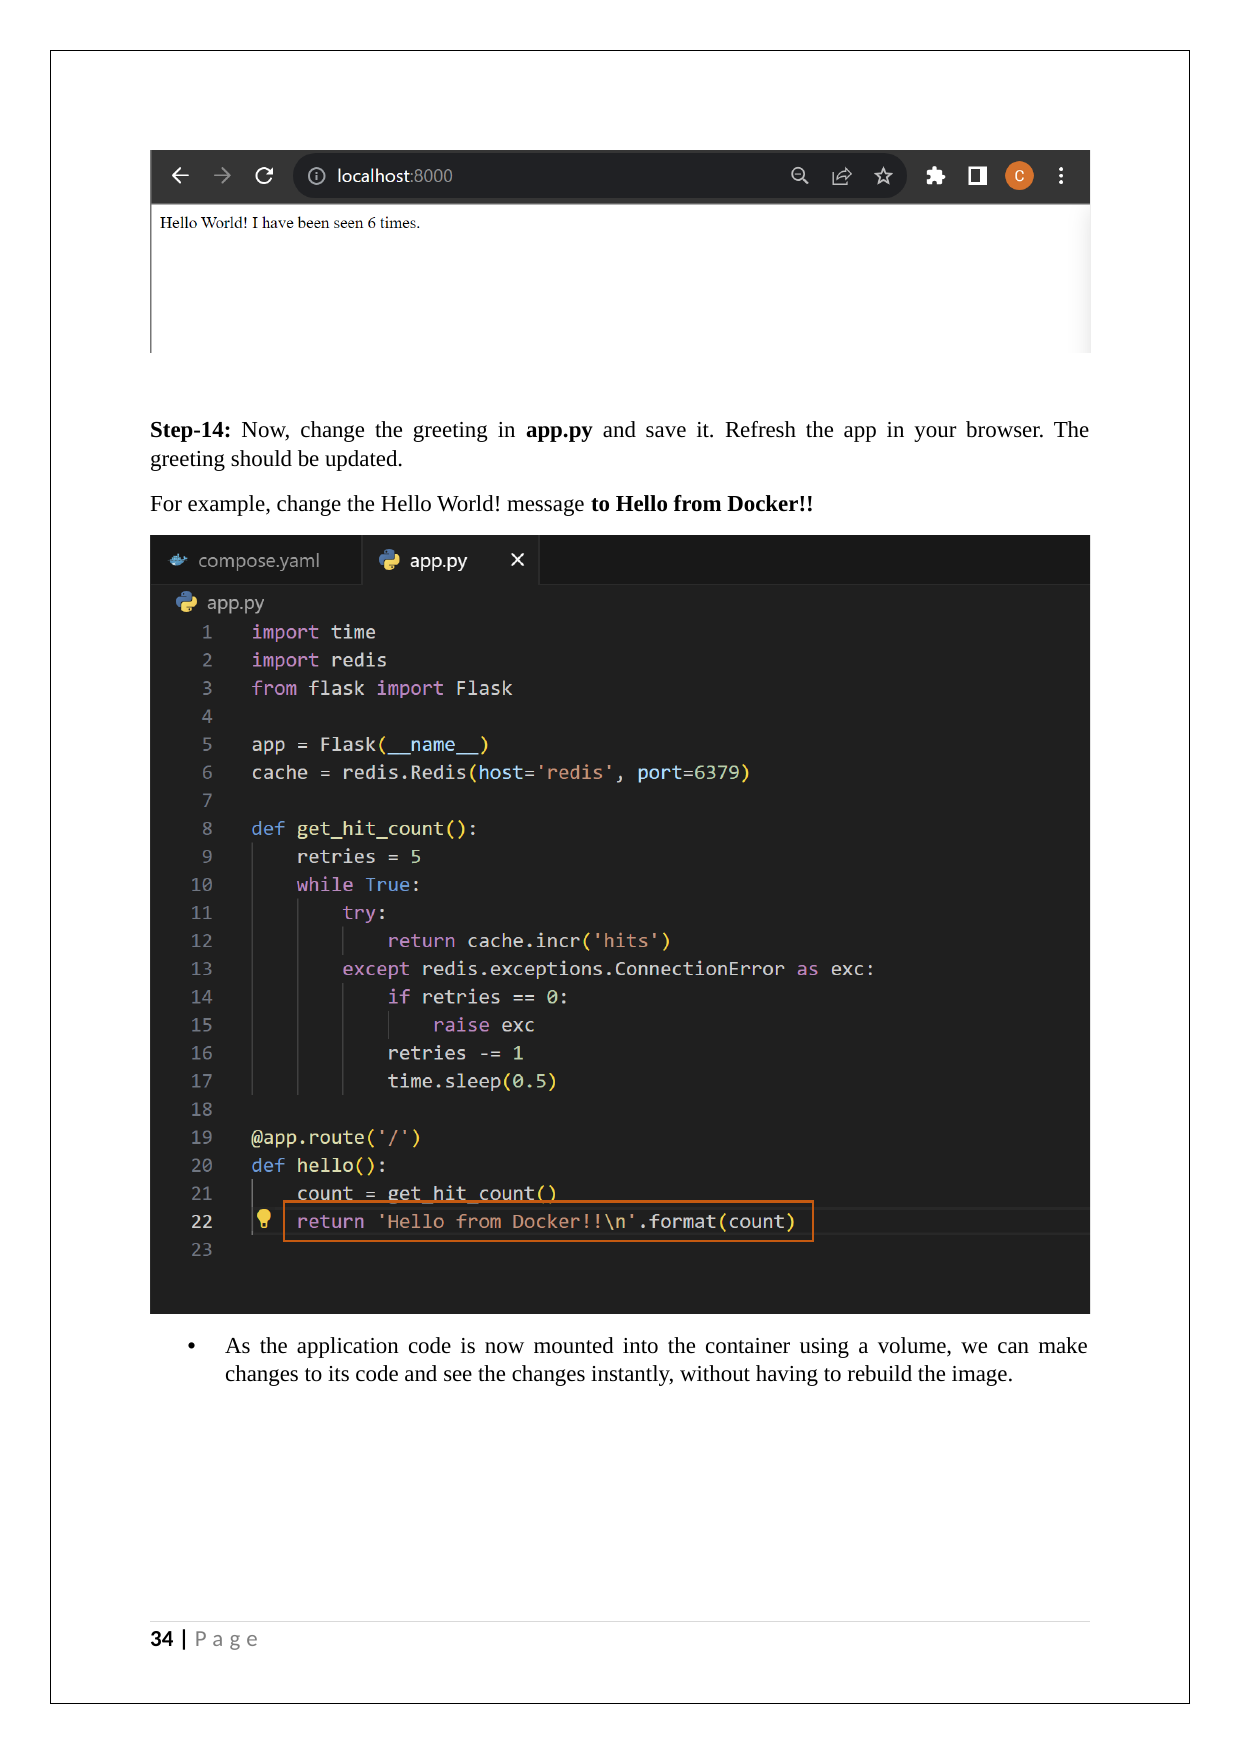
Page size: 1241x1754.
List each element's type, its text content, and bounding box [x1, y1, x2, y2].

picture [150, 535, 1091, 1314]
text For example, change the Hello World! message to Hello from Docker!! [150, 490, 1090, 516]
picture [150, 150, 1091, 353]
text Step-14: Now, change the greeting in app.py and save it. Refresh the app in your browser. The greeting should be updated. [150, 416, 1090, 471]
list As the application code is now mounted into the container using a volume, we can make changes to its code and see the changes instantly, without having to rebuild the image. [187, 1332, 1090, 1387]
